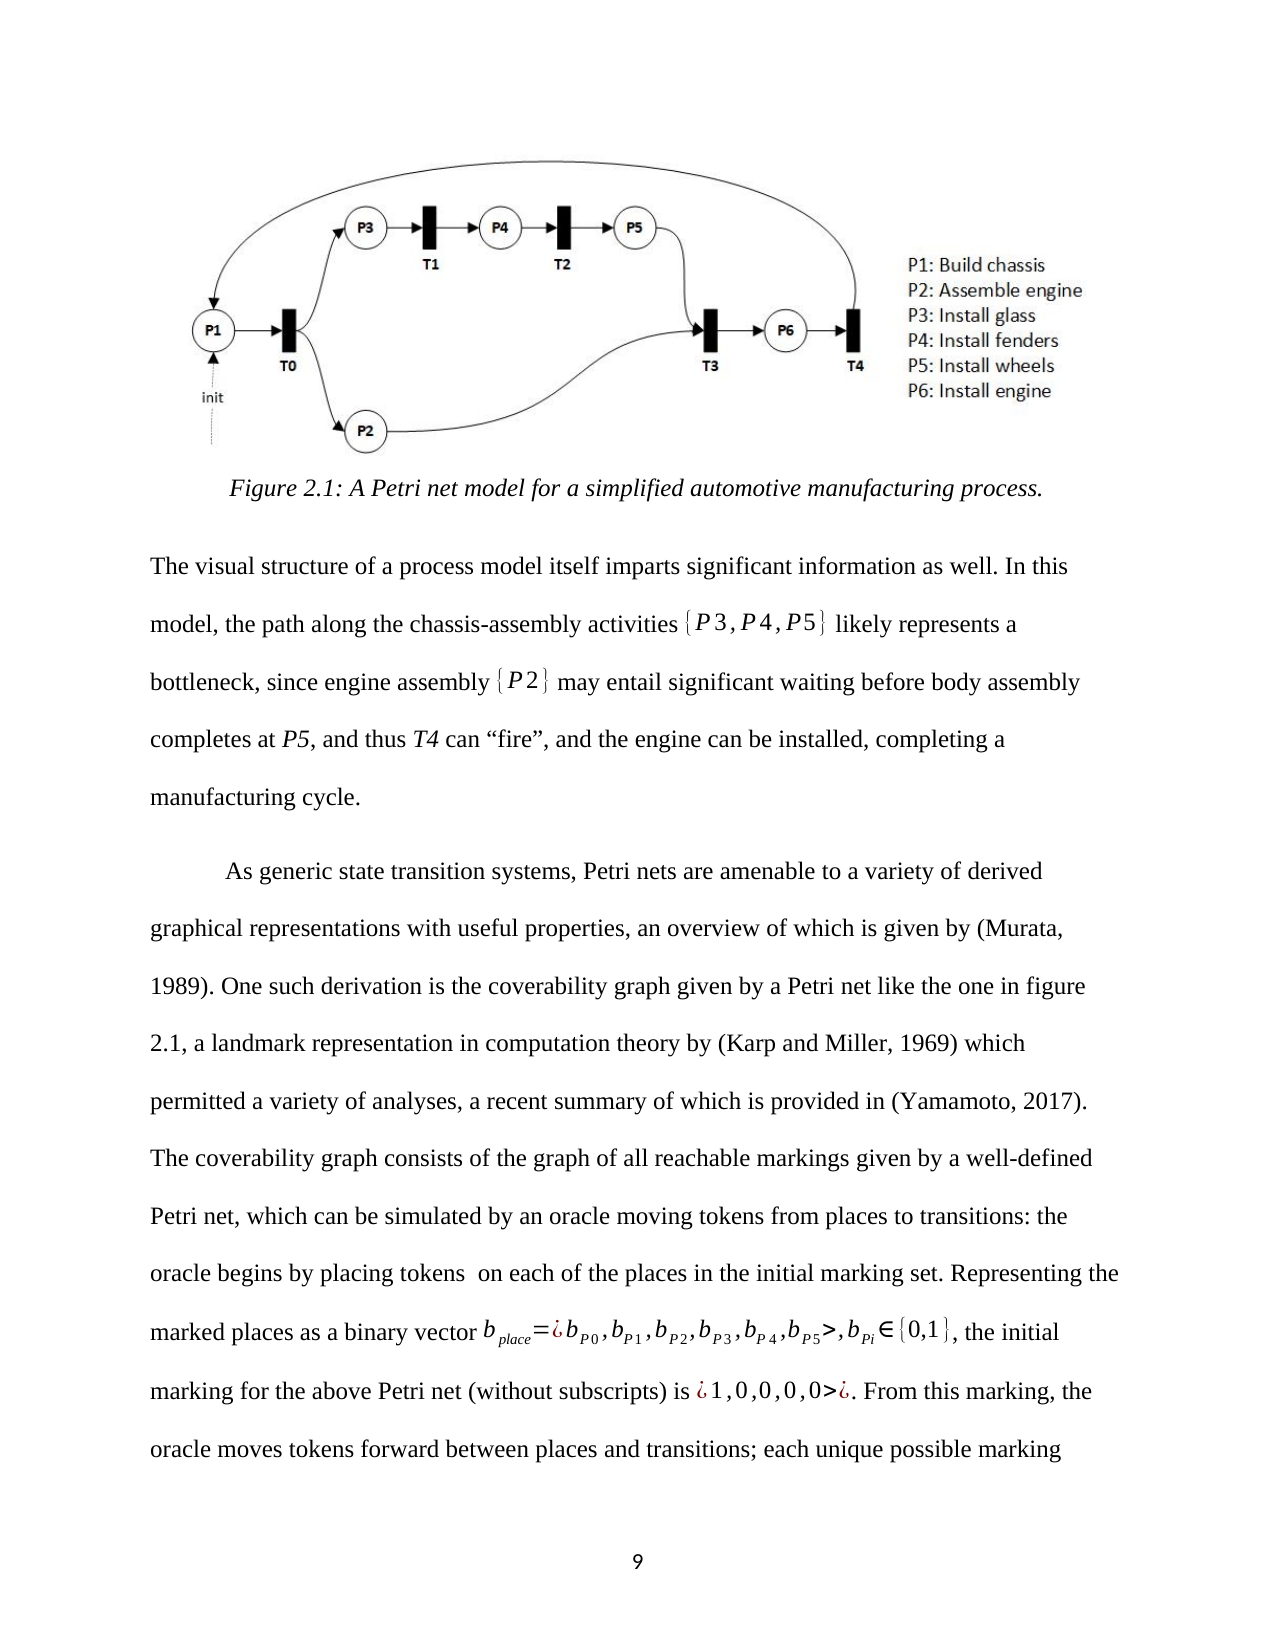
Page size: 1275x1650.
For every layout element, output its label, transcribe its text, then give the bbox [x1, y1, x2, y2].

picture [188, 150, 1087, 457]
text The visual structure of a process model itself imparts significant information as well. In this model, the path along the chassis-assembly activities likely represents a bottleneck, since engine assembly may entail significant waiting before body assembly completes at P5, and thus T4 can “fire”, and the engine can be installed, completing a manufacturing cycle. [150, 551, 1125, 811]
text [150, 856, 1125, 1462]
text Figure 2.1: A Petri net model for a simplified automotive manufacturing process. [150, 473, 1125, 502]
